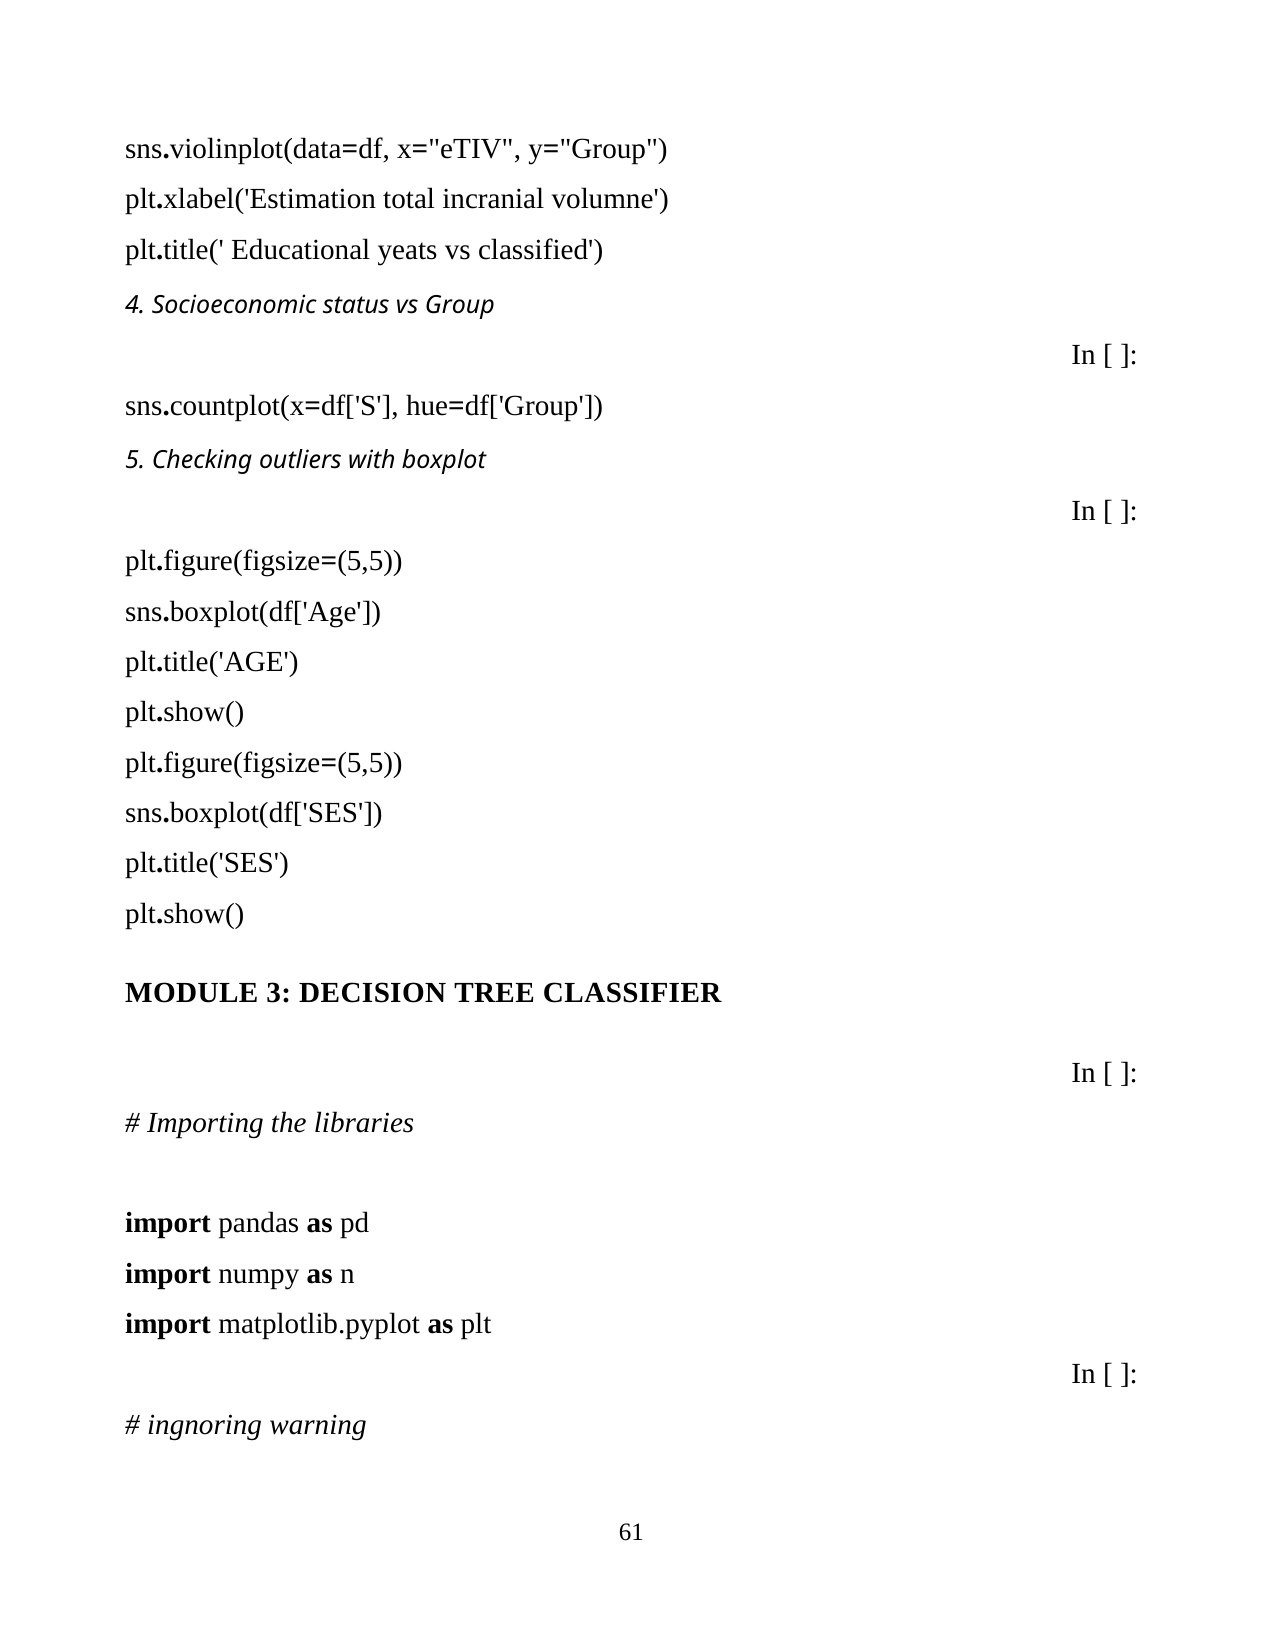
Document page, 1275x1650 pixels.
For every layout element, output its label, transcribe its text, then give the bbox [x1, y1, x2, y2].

text sns.countplot(x=df['S'], hue=df['Group']) [125, 388, 1137, 421]
text In [ ]: [125, 337, 1137, 371]
text MODULE 3: DECISION TREE CLASSIFIER [125, 975, 1137, 1009]
subtitle 4. Socioeconomic status vs Group [125, 286, 1137, 320]
text In [ ]: [125, 1055, 1137, 1088]
subtitle 5. Checking outliers with boxplot [125, 442, 1137, 476]
text # Importing the libraries [125, 1105, 1137, 1138]
text import pandas as pd [125, 1206, 1137, 1239]
text sns.boxplot(df['Age']) [125, 594, 1137, 627]
text plt.show() [125, 896, 1137, 929]
text plt.figure(figsize=(5,5)) [125, 745, 1137, 778]
text plt.figure(figsize=(5,5)) [125, 543, 1137, 577]
text plt.title(' Educational yeats vs classified') [125, 232, 1137, 265]
text plt.title('AGE') [125, 644, 1137, 678]
text sns.violinplot(data=df, x="eTIV", y="Group") [125, 131, 1137, 165]
text plt.title('SES') [125, 845, 1137, 879]
text sns.boxplot(df['SES']) [125, 795, 1137, 829]
text plt.xlabel('Estimation total incranial volumne') [125, 182, 1137, 215]
text In [ ]: [125, 1357, 1137, 1390]
text plt.show() [125, 694, 1137, 728]
text import matplotlib.pyplot as plt [125, 1306, 1137, 1340]
text # ingnoring warning [125, 1407, 1137, 1440]
text import numpy as n [125, 1256, 1137, 1289]
text In [ ]: [125, 493, 1137, 527]
